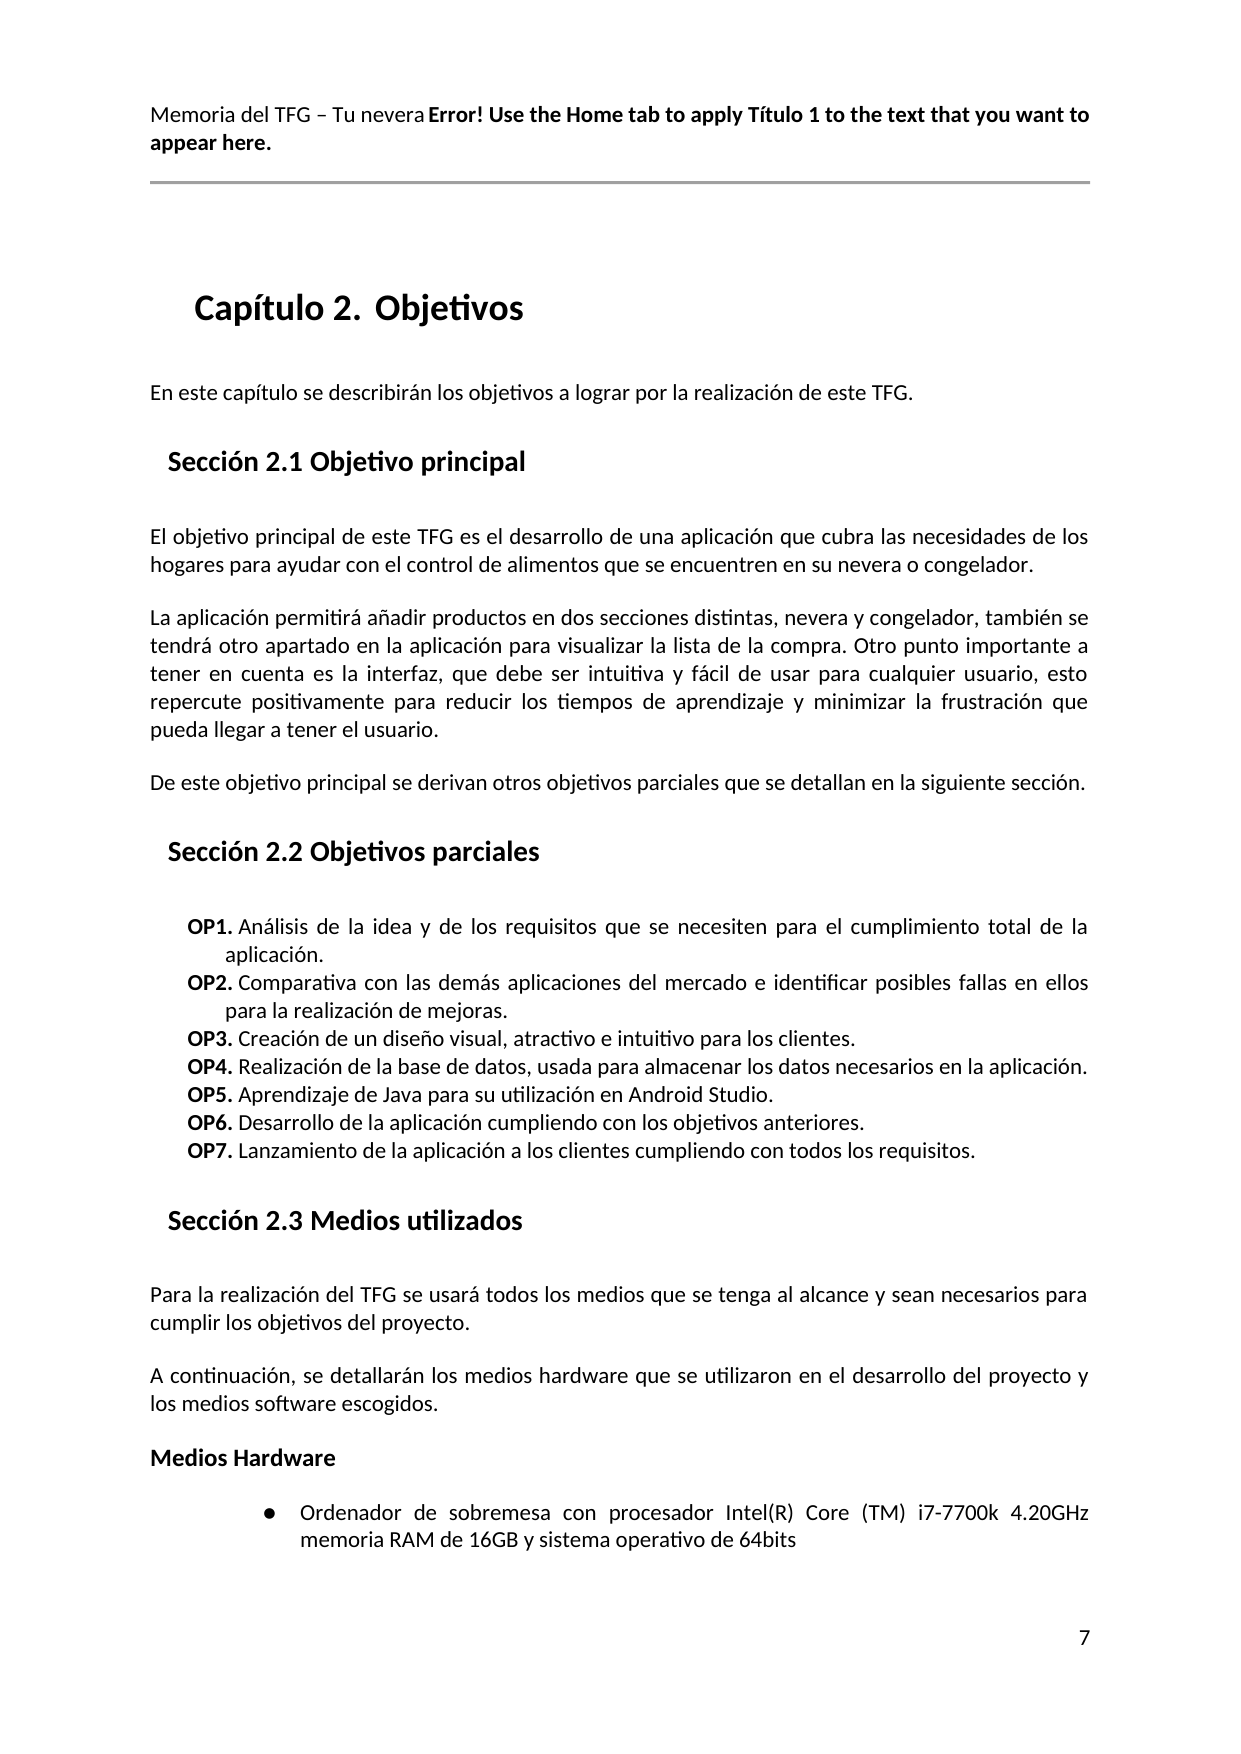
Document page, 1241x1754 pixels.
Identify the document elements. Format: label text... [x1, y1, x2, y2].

text Medios Hardware [150, 1442, 1090, 1473]
list Aprendizaje de Java para su utilización en Android Studio. [187, 1080, 1090, 1108]
subtitle Objetivos parciales [168, 833, 1090, 869]
text Para la realización del TFG se usará todos los medios que se tenga al alcance y sean necesarios para cumplir los objetivos del proyecto. [150, 1280, 1090, 1336]
subtitle Medios utilizados [168, 1202, 1090, 1237]
list Lanzamiento de la aplicación a los clientes cumpliendo con todos los requisitos. [187, 1136, 1090, 1164]
list Ordenador de sobremesa con procesador Intel(R) Core (TM) i7-7700k 4.20GHz memoria RAM de 16GB y sistema operativo de 64bits [262, 1498, 1090, 1554]
list Desarrollo de la aplicación cumpliendo con los objetivos anteriores. [187, 1108, 1090, 1136]
list Análisis de la idea y de los requisitos que se necesiten para el cumplimiento total de la aplicación. [187, 912, 1090, 968]
text La aplicación permitirá añadir productos en dos secciones distintas, nevera y congelador, también se tendrá otro apartado en la aplicación para visualizar la lista de la compra. Otro punto importante a tener en cuenta es la interfaz, que debe ser intuitiva y fácil de usar para cualquier usuario, esto repercute positivamente para reducir los tiempos de aprendizaje y minimizar la frustración que pueda llegar a tener el usuario. [150, 603, 1090, 743]
list Realización de la base de datos, usada para almacenar los datos necesarios en la aplicación. [187, 1052, 1090, 1080]
text En este capítulo se describirán los objetivos a lograr por la realización de este TFG. [150, 378, 1090, 406]
text A continuación, se detallarán los medios hardware que se utilizaron en el desarrollo del proyecto y los medios software escogidos. [150, 1361, 1090, 1417]
text De este objetivo principal se derivan otros objetivos parciales que se detallan en la siguiente sección. [150, 768, 1090, 796]
list Comparativa con las demás aplicaciones del mercado e identificar posibles fallas en ellos para la realización de mejoras. [187, 968, 1090, 1024]
subtitle Objetivos [194, 284, 1090, 330]
subtitle Objetivo principal [168, 443, 1090, 479]
text El objetivo principal de este TFG es el desarrollo de una aplicación que cubra las necesidades de los hogares para ayudar con el control de alimentos que se encuentren en su nevera o congelador. [150, 522, 1090, 578]
list Creación de un diseño visual, atractivo e intuitivo para los clientes. [187, 1024, 1090, 1052]
